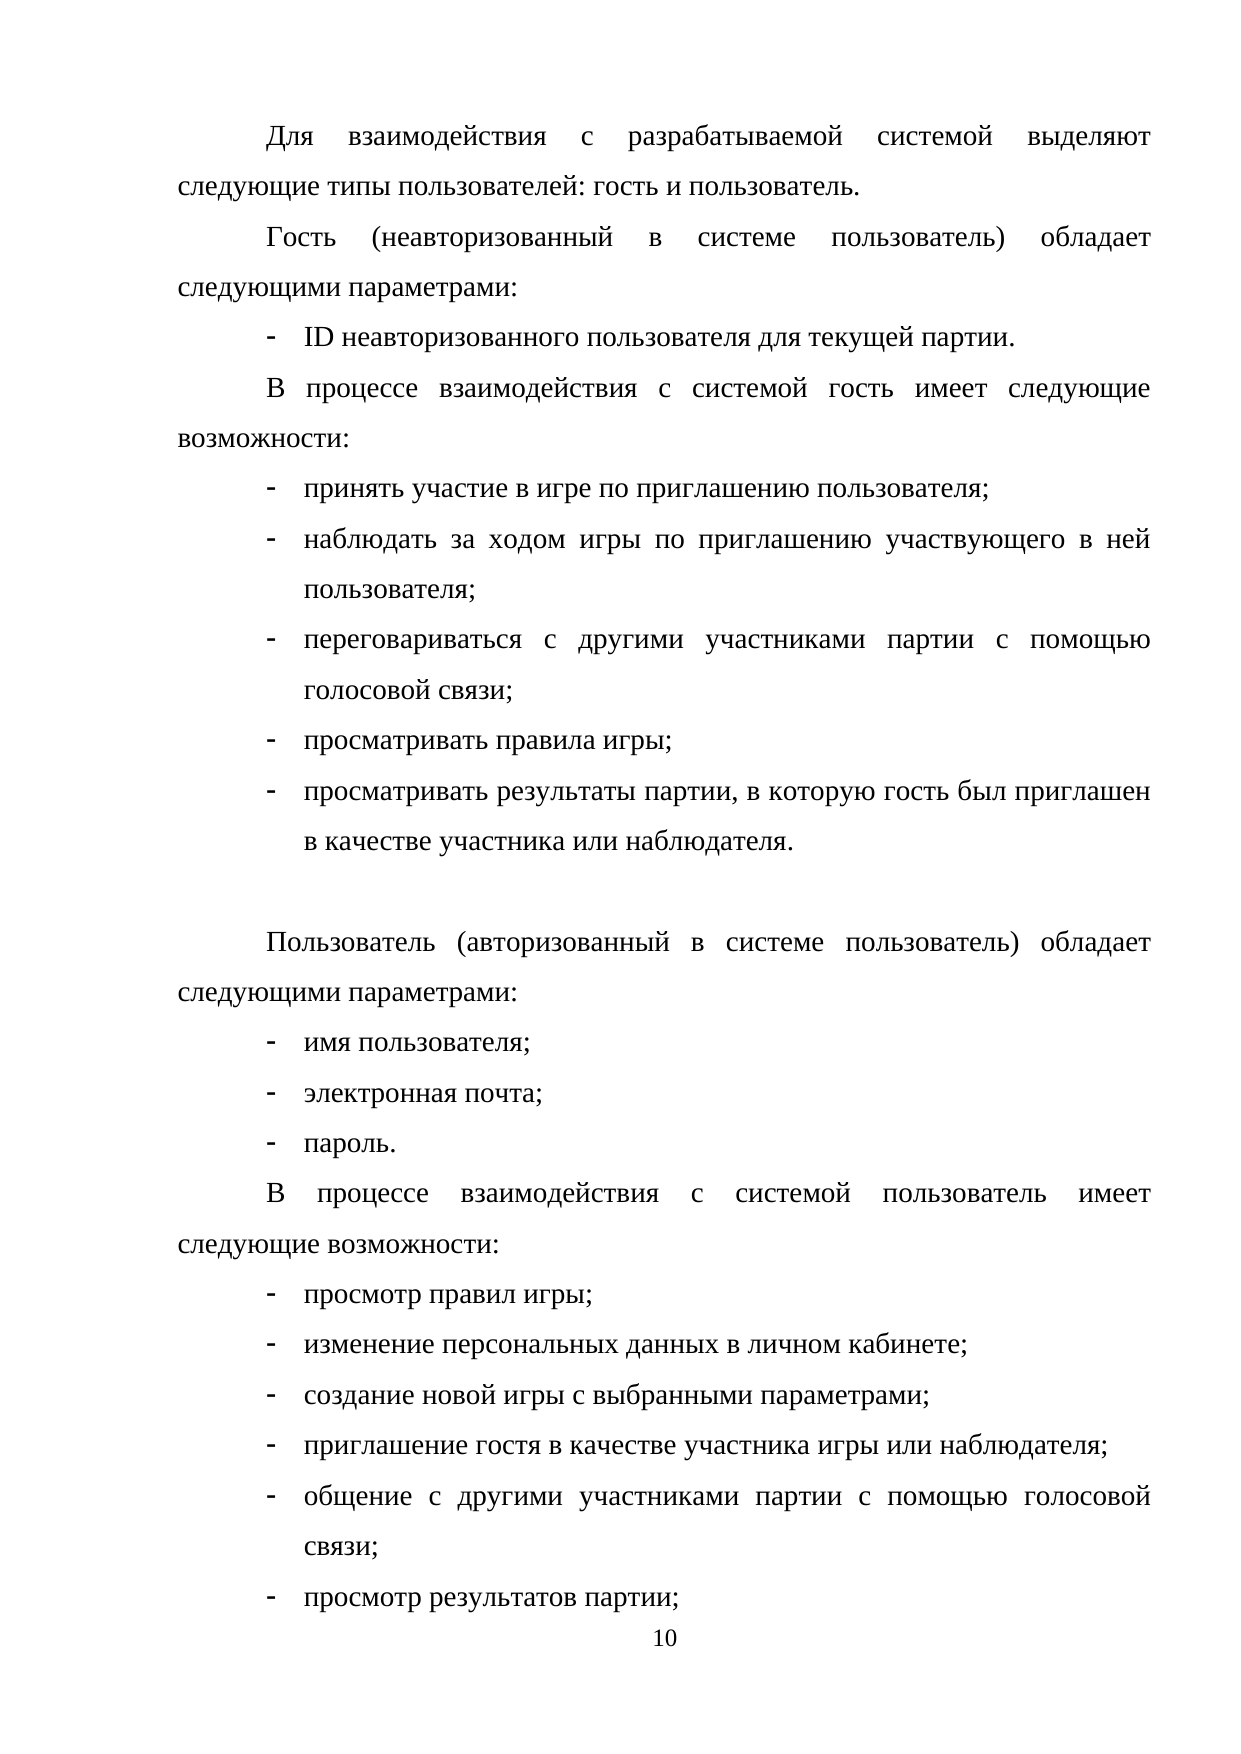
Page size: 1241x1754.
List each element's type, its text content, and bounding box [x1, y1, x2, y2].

list изменение персональных данных в личном кабинете; [266, 1327, 1152, 1360]
list приглашение гостя в качестве участника игры или наблюдателя; [266, 1427, 1152, 1461]
list просмотр правил игры; [266, 1276, 1152, 1310]
list переговариваться с другими участниками партии с помощью голосовой связи; [266, 622, 1152, 706]
list создание новой игры с выбранными параметрами; [266, 1377, 1152, 1411]
list имя пользователя; [266, 1024, 1152, 1058]
list электронная почта; [266, 1075, 1152, 1108]
list пароль. [266, 1125, 1152, 1159]
list просматривать правила игры; [266, 722, 1152, 756]
text Для взаимодействия с разрабатываемой системой выделяют следующие типы пользователей: гость и пользователь. [177, 118, 1152, 202]
text Гость (неавторизованный в системе пользователь) обладает следующими параметрами: [177, 219, 1152, 303]
list просматривать результаты партии, в которую гость был приглашен в качестве участника или наблюдателя. [266, 773, 1152, 857]
list наблюдать за ходом игры по приглашению участвующего в ней пользователя; [266, 521, 1152, 605]
list принять участие в игре по приглашению пользователя; [266, 470, 1152, 504]
list общение с другими участниками партии с помощью голосовой связи; [266, 1478, 1152, 1562]
text В процессе взаимодействия с системой гость имеет следующие возможности: [177, 370, 1152, 454]
text Пользователь (авторизованный в системе пользователь) обладает следующими параметрами: [177, 924, 1152, 1008]
text В процессе взаимодействия с системой пользователь имеет следующие возможности: [177, 1176, 1152, 1259]
list ID неавторизованного пользователя для текущей партии. [266, 319, 1152, 353]
list просмотр результатов партии; [266, 1579, 1152, 1612]
